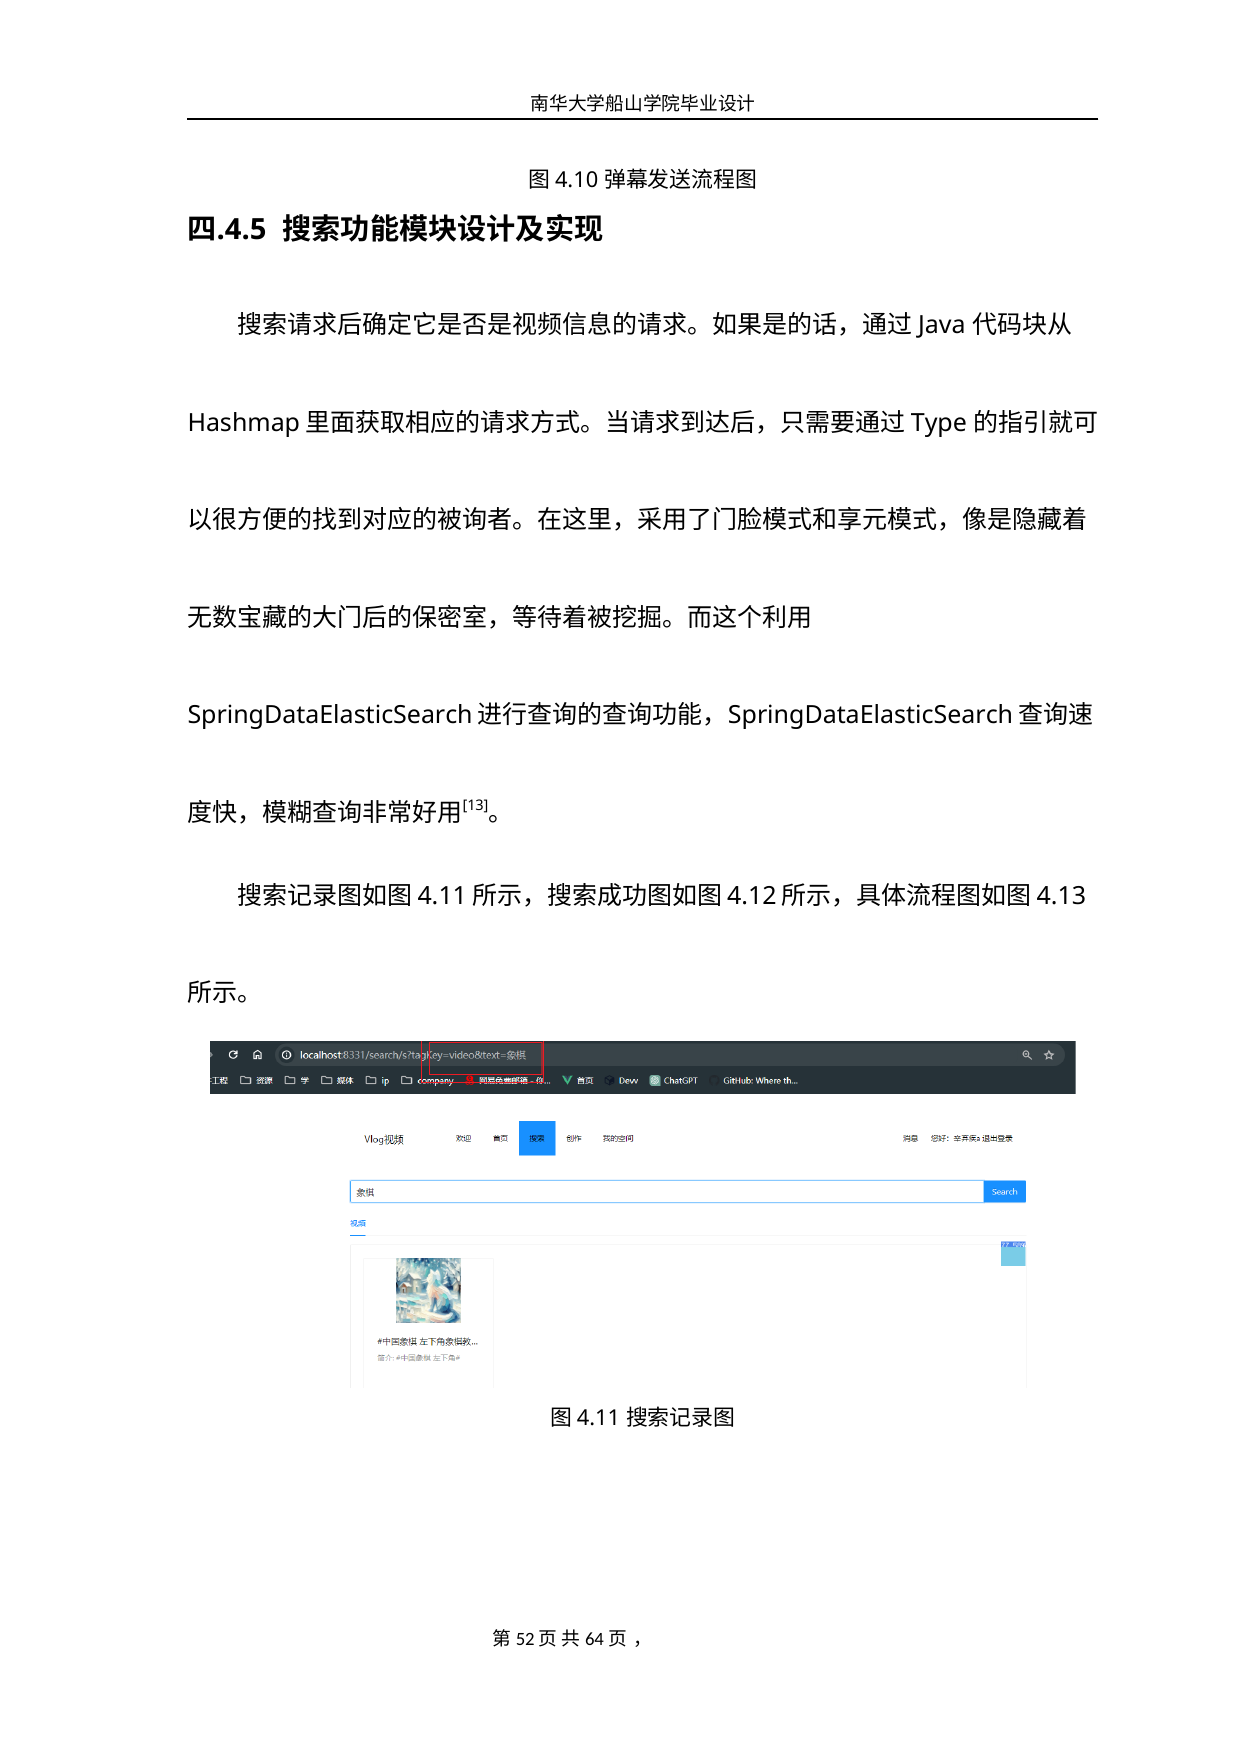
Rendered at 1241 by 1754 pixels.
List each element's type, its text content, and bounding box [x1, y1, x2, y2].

text 图4.10 弹幕发送流程图 [187, 162, 1098, 194]
subtitle 搜索功能模块设计及实现 [187, 194, 1098, 259]
text 图4.11 搜索记录图 [187, 1399, 1098, 1432]
picture [210, 1041, 1076, 1388]
list 搜索记录图如图4.11所示，搜索成功图如图4.12所示，具体流程图如图4.13所示。 [187, 861, 1098, 1023]
list 搜索请求后确定它是否是视频信息的请求。如果是的话，通过 Java 代码块从 Hashmap里面获取相应的请求方式。当请求到达后，只需要通过 Type 的指引就可以很方便的找到对应的被询者。在这里，采用了门脸模式和享元模式，像是隐藏着无数宝藏的大门后的保密室，等待着被挖掘。而这个利用SpringDataElasticSearch进行查询的查询功能，SpringDataElasticSearch查询速度快，模糊查询非常好用[13]。 [187, 290, 1098, 843]
